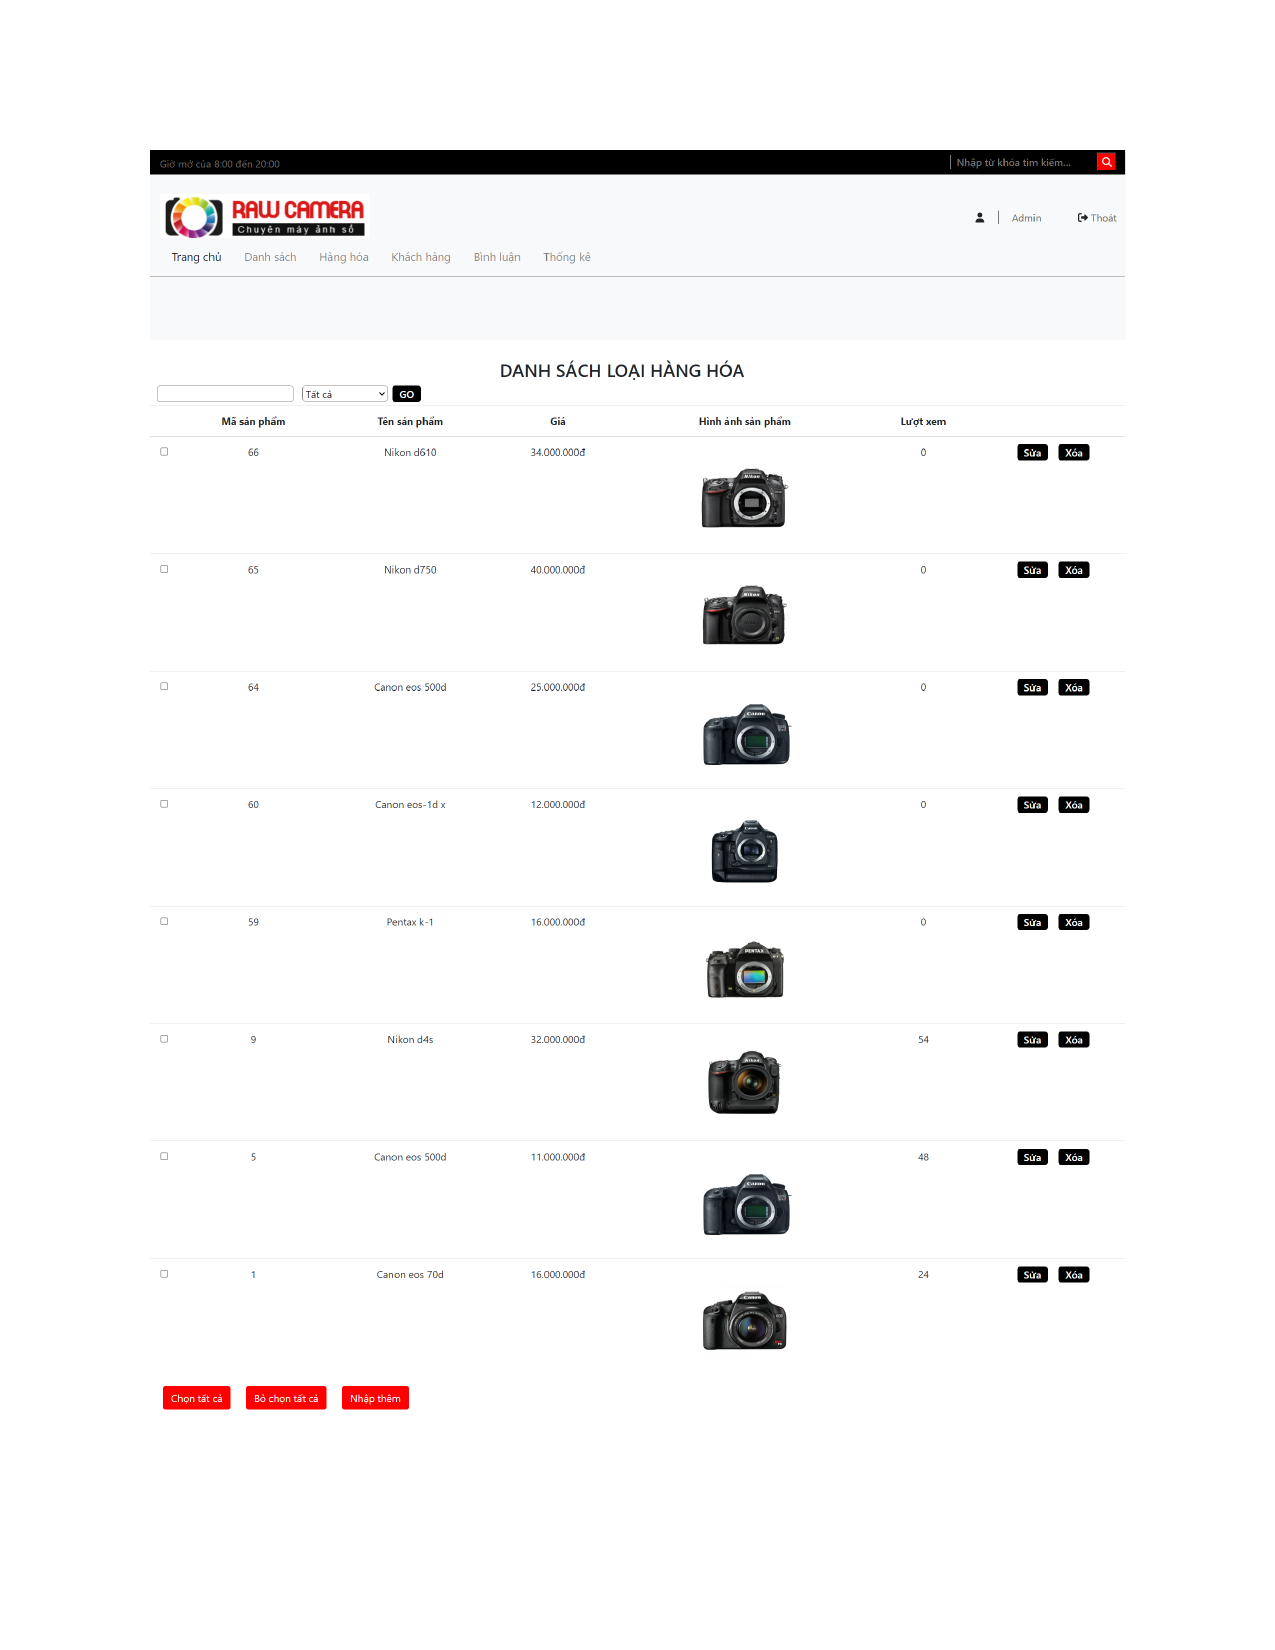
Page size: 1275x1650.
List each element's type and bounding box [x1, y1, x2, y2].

picture [150, 150, 1125, 1413]
